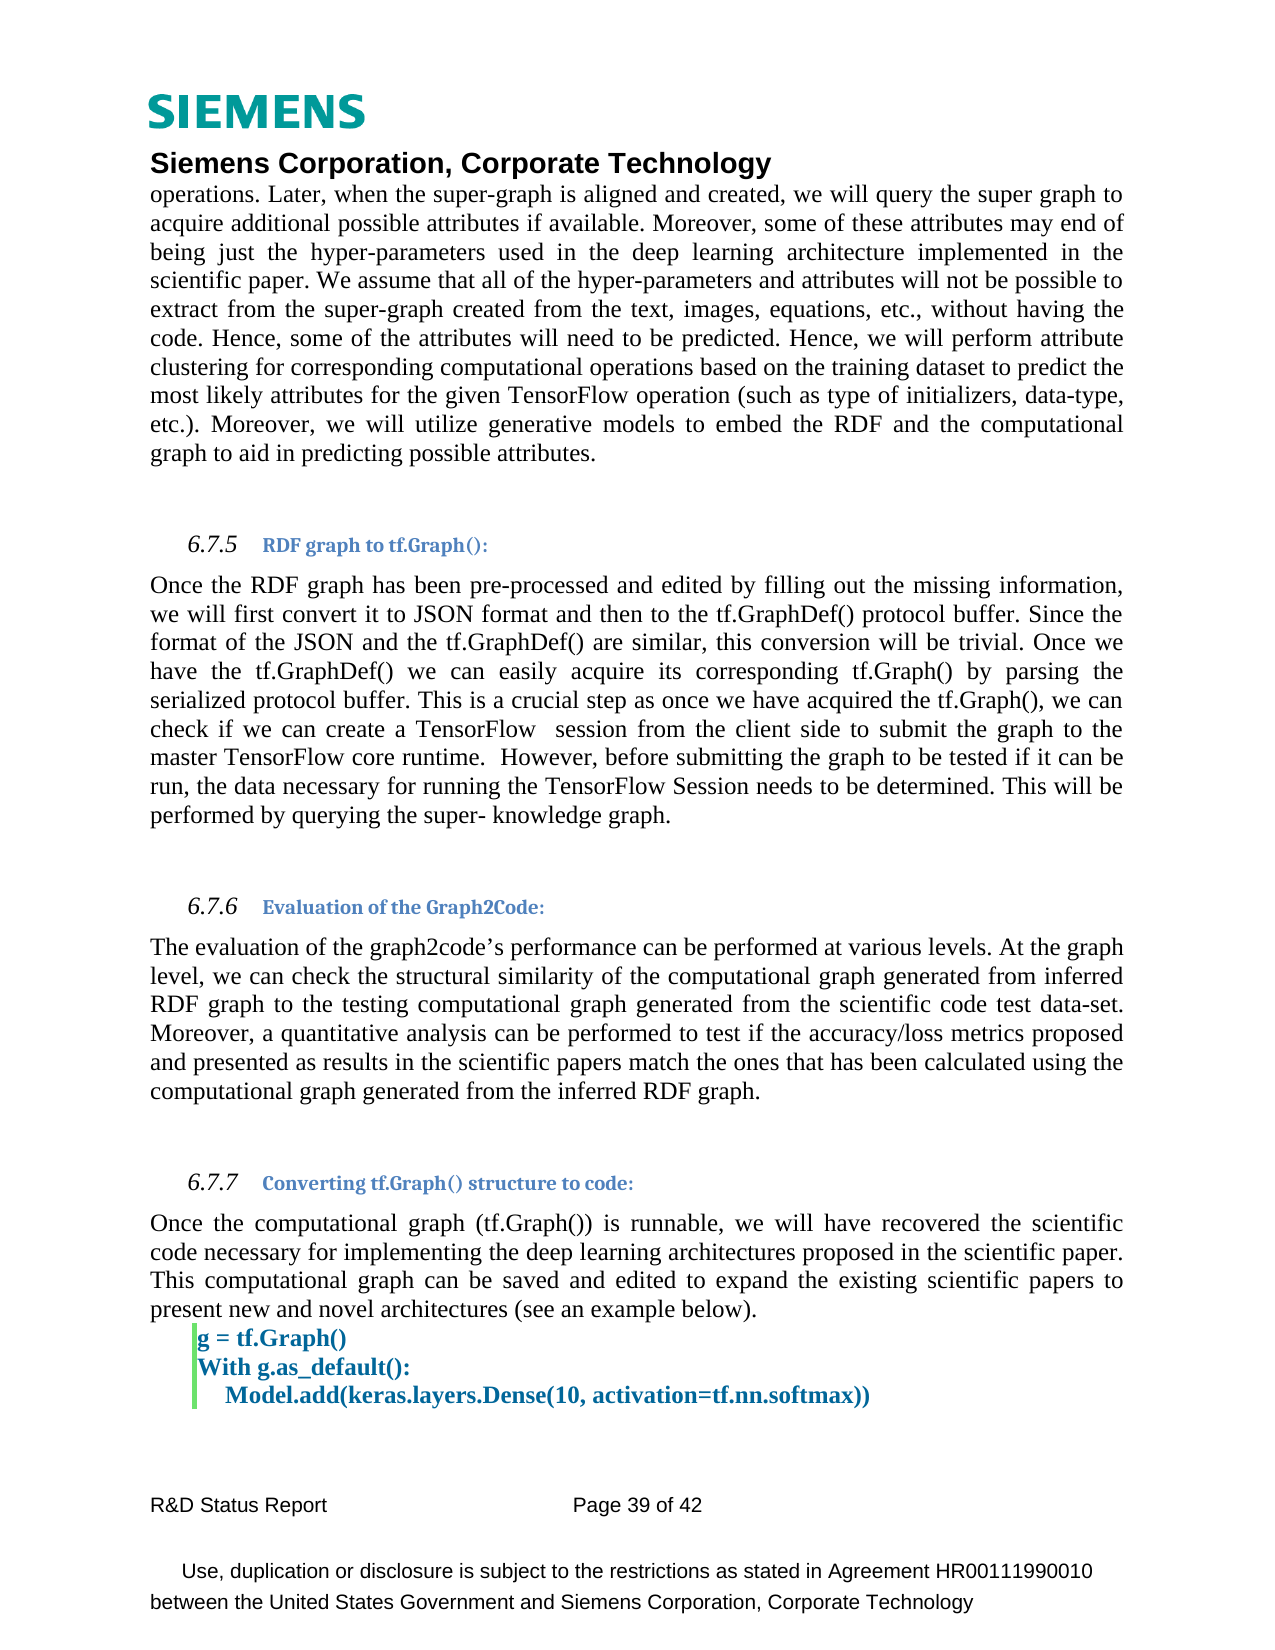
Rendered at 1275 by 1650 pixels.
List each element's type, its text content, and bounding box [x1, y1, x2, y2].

subtitle Converting tf.Graph() structure to code: [187, 1167, 1125, 1195]
subtitle RDF graph to tf.Graph(): [187, 529, 1125, 557]
text The evaluation of the graph2code’s performance can be performed at various levels. At the graph level, we can check the structural similarity of the computational graph generated from inferred RDF graph to the testing computational graph generated from the scientific code test data-set. Moreover, a quantitative analysis can be performed to test if the accuracy/loss metrics proposed and presented as results in the scientific papers match the ones that has been calculated using the computational graph generated from the inferred RDF graph. [150, 932, 1125, 1104]
text g = tf.Graph() [197, 1323, 1125, 1352]
text Once the RDF graph has been pre-processed and edited by filling out the missing information, we will first convert it to JSON format and then to the tf.GraphDef() protocol buffer. Since the format of the JSON and the tf.GraphDef() are similar, this conversion will be trivial. Once we have the tf.GraphDef() we can easily acquire its corresponding tf.Graph() by parsing the serialized protocol buffer. This is a crucial step as once we have acquired the tf.Graph(), we can check if we can create a TensorFlow session from the client side to submit the graph to the master TensorFlow core runtime. However, before submitting the graph to be tested if it can be run, the data necessary for running the TensorFlow Session needs to be determined. This will be performed by querying the super- knowledge graph. [150, 570, 1125, 829]
text Model.add(keras.layers.Dense(10, activation=tf.nn.softmax)) [197, 1380, 1125, 1409]
text With g.as_default(): [197, 1352, 1125, 1380]
subtitle Evaluation of the Graph2Code: [187, 891, 1125, 919]
text Once the computational graph (tf.Graph()) is runnable, we will have recovered the scientific code necessary for implementing the deep learning architectures proposed in the scientific paper. This computational graph can be saved and edited to expand the existing scientific papers to present new and novel architectures (see an example below). [150, 1208, 1125, 1323]
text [150, 179, 1125, 467]
